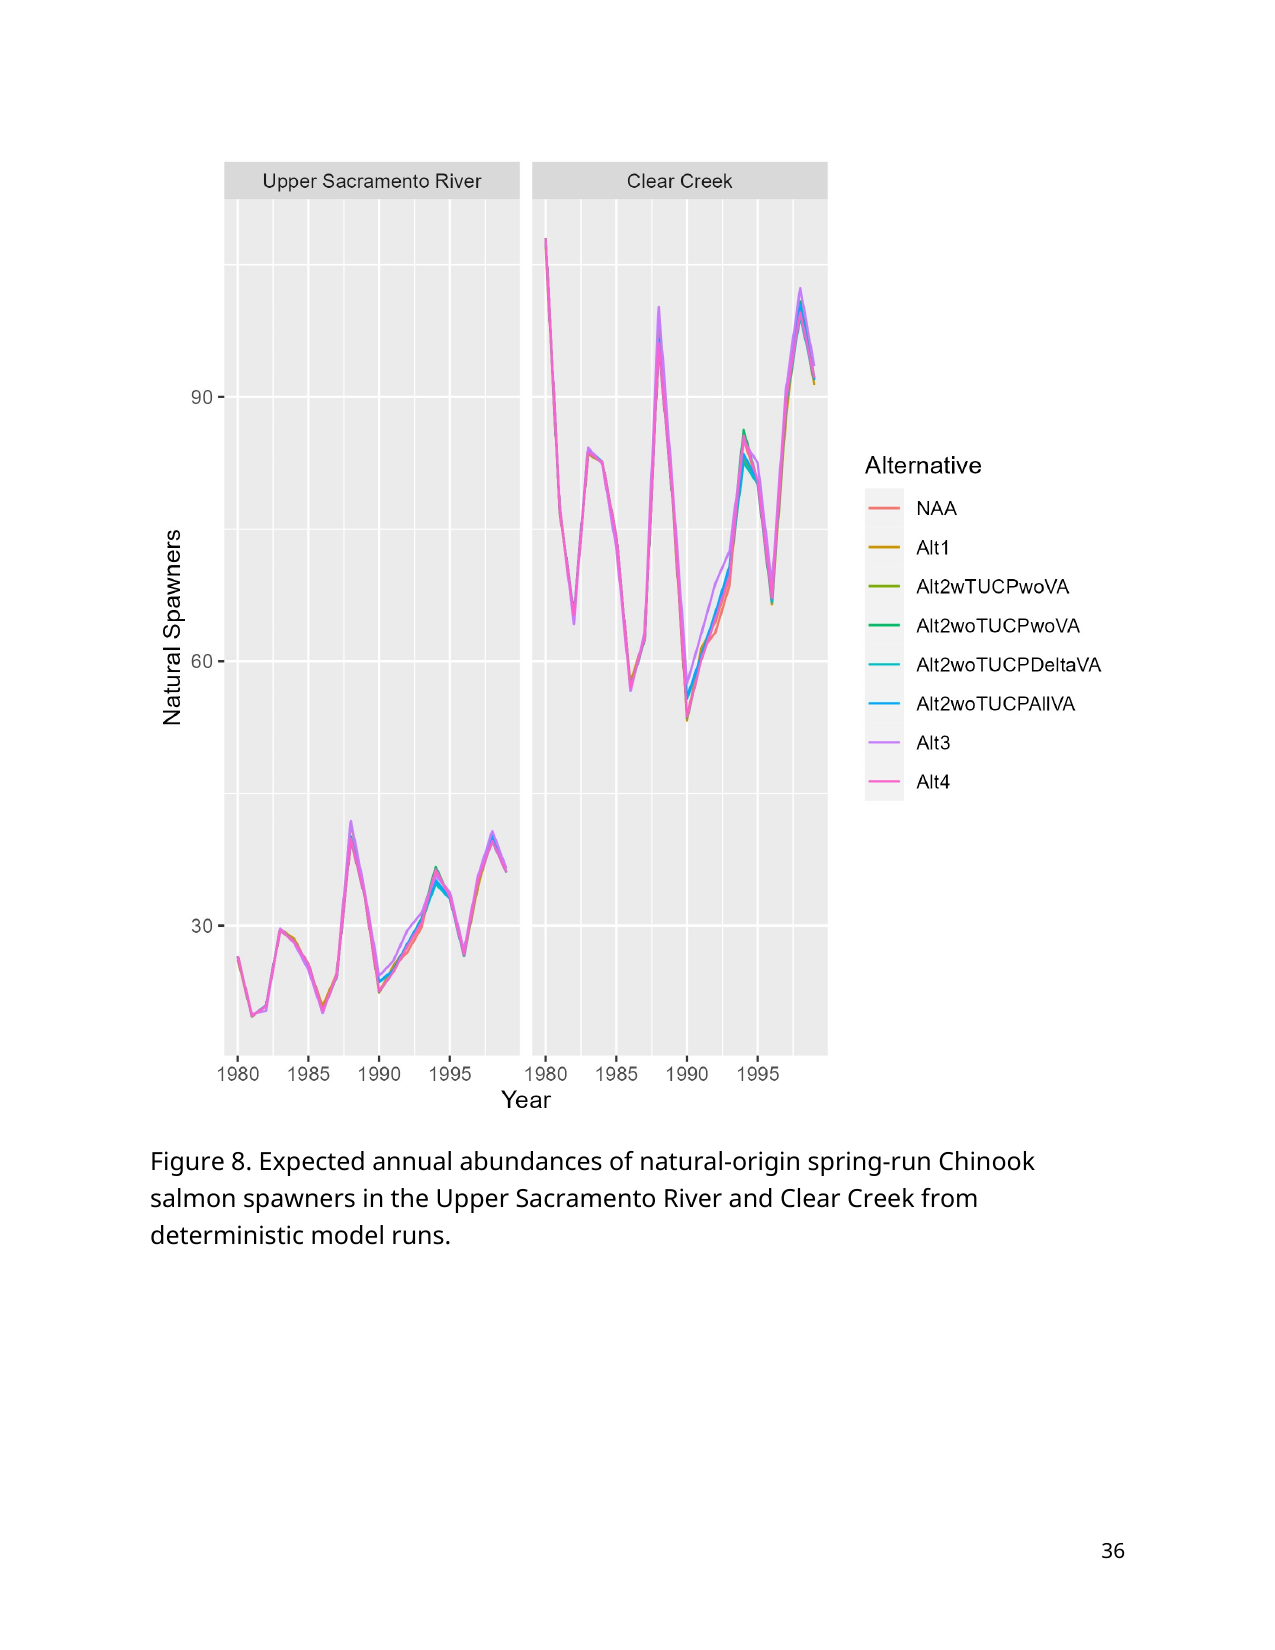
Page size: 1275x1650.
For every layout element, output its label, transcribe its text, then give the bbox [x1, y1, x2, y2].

text Figure 8. Expected annual abundances of natural-origin spring-run Chinook salmon spawners in the Upper Sacramento River and Clear Creek from deterministic model runs. [150, 1144, 1125, 1251]
picture [150, 150, 1125, 1125]
